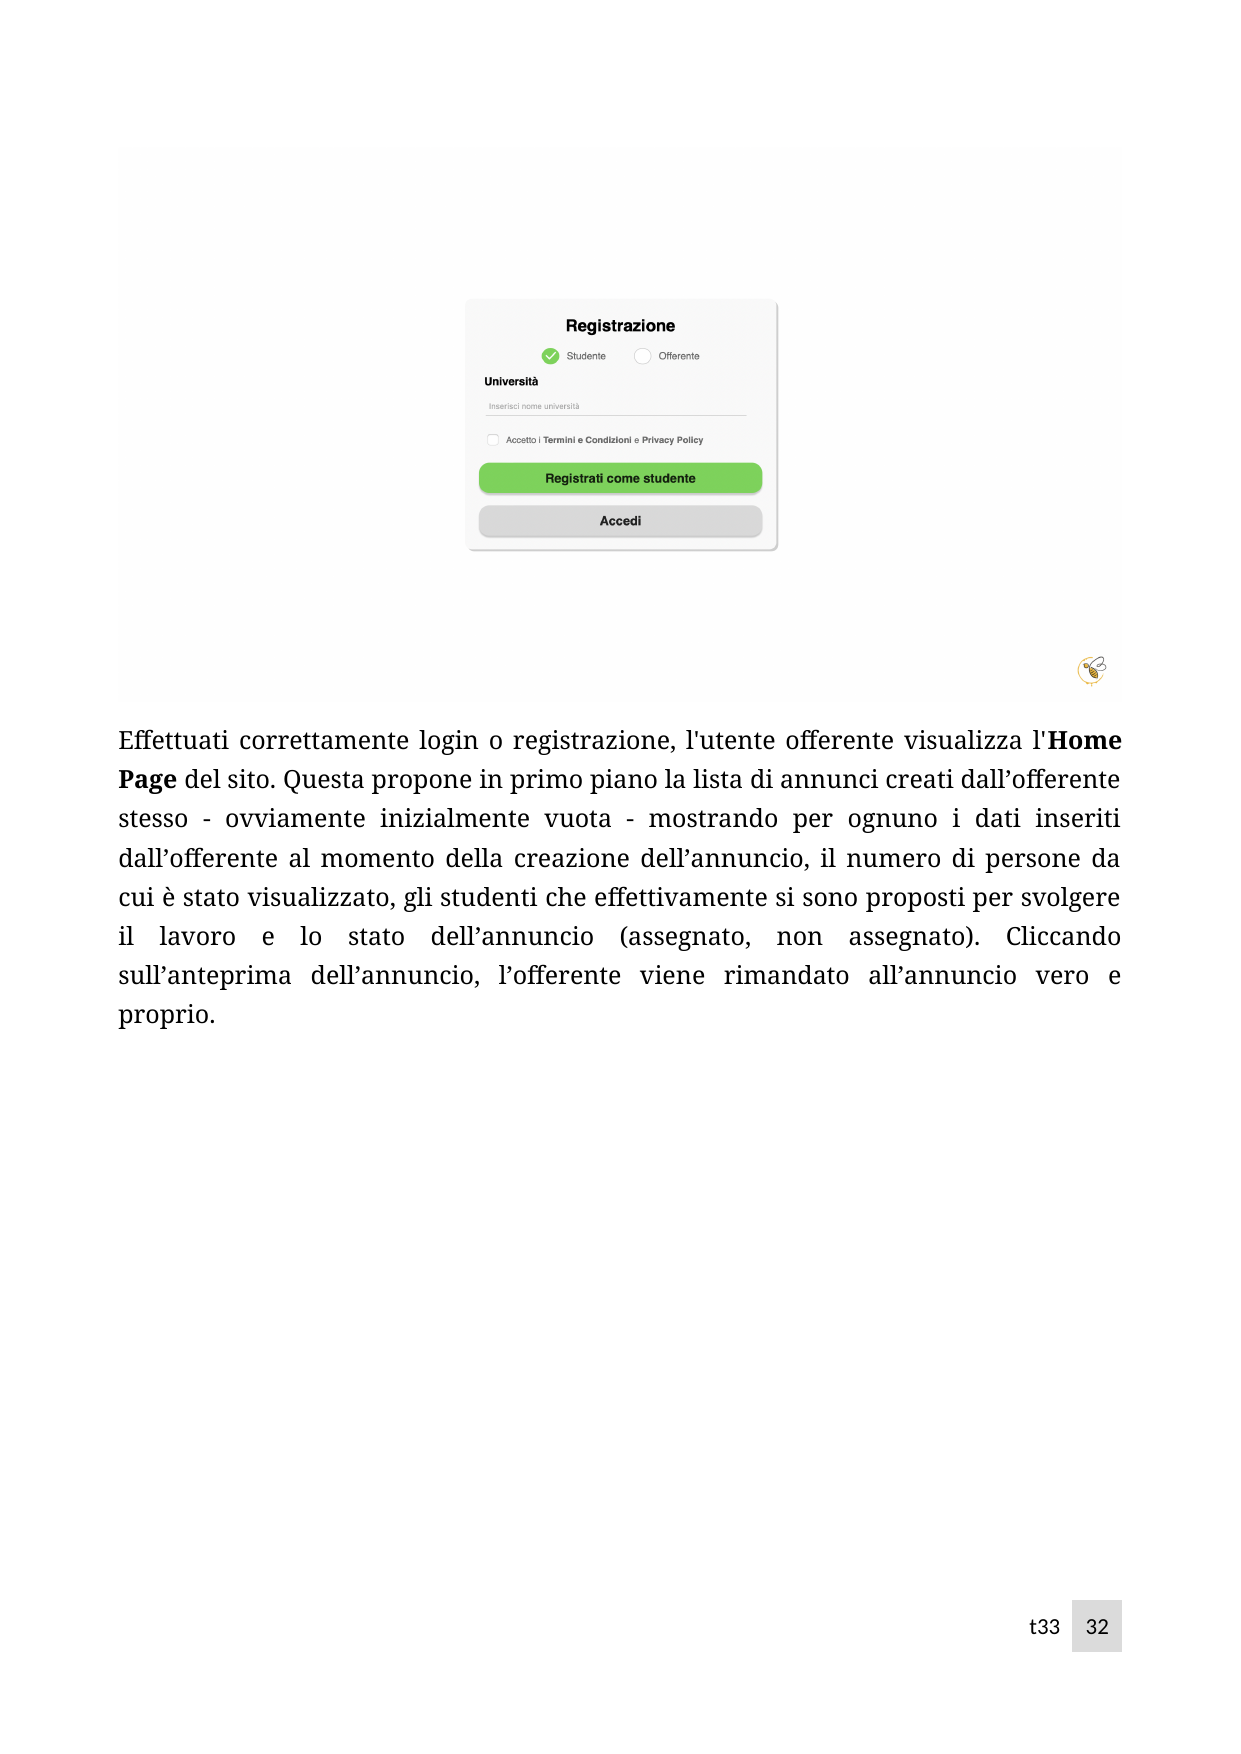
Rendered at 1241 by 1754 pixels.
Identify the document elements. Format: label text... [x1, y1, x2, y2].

picture [118, 147, 1123, 702]
text Effettuati correttamente login o registrazione, l'utente offerente visualizza l'Home Page del sito. Questa propone in primo piano la lista di annunci creati dall’offerente stesso - ovviamente inizialmente vuota - mostrando per ognuno i dati inseriti dall’offerente al momento della creazione dell’annuncio, il numero di persone da cui è stato visualizzato, gli studenti che effettivamente si sono proposti per svolgere il lavoro e lo stato dell’annuncio (assegnato, non assegnato). Cliccando sull’anteprima dell’annuncio, l’offerente viene rimandato all’annuncio vero e proprio. [118, 723, 1122, 1031]
